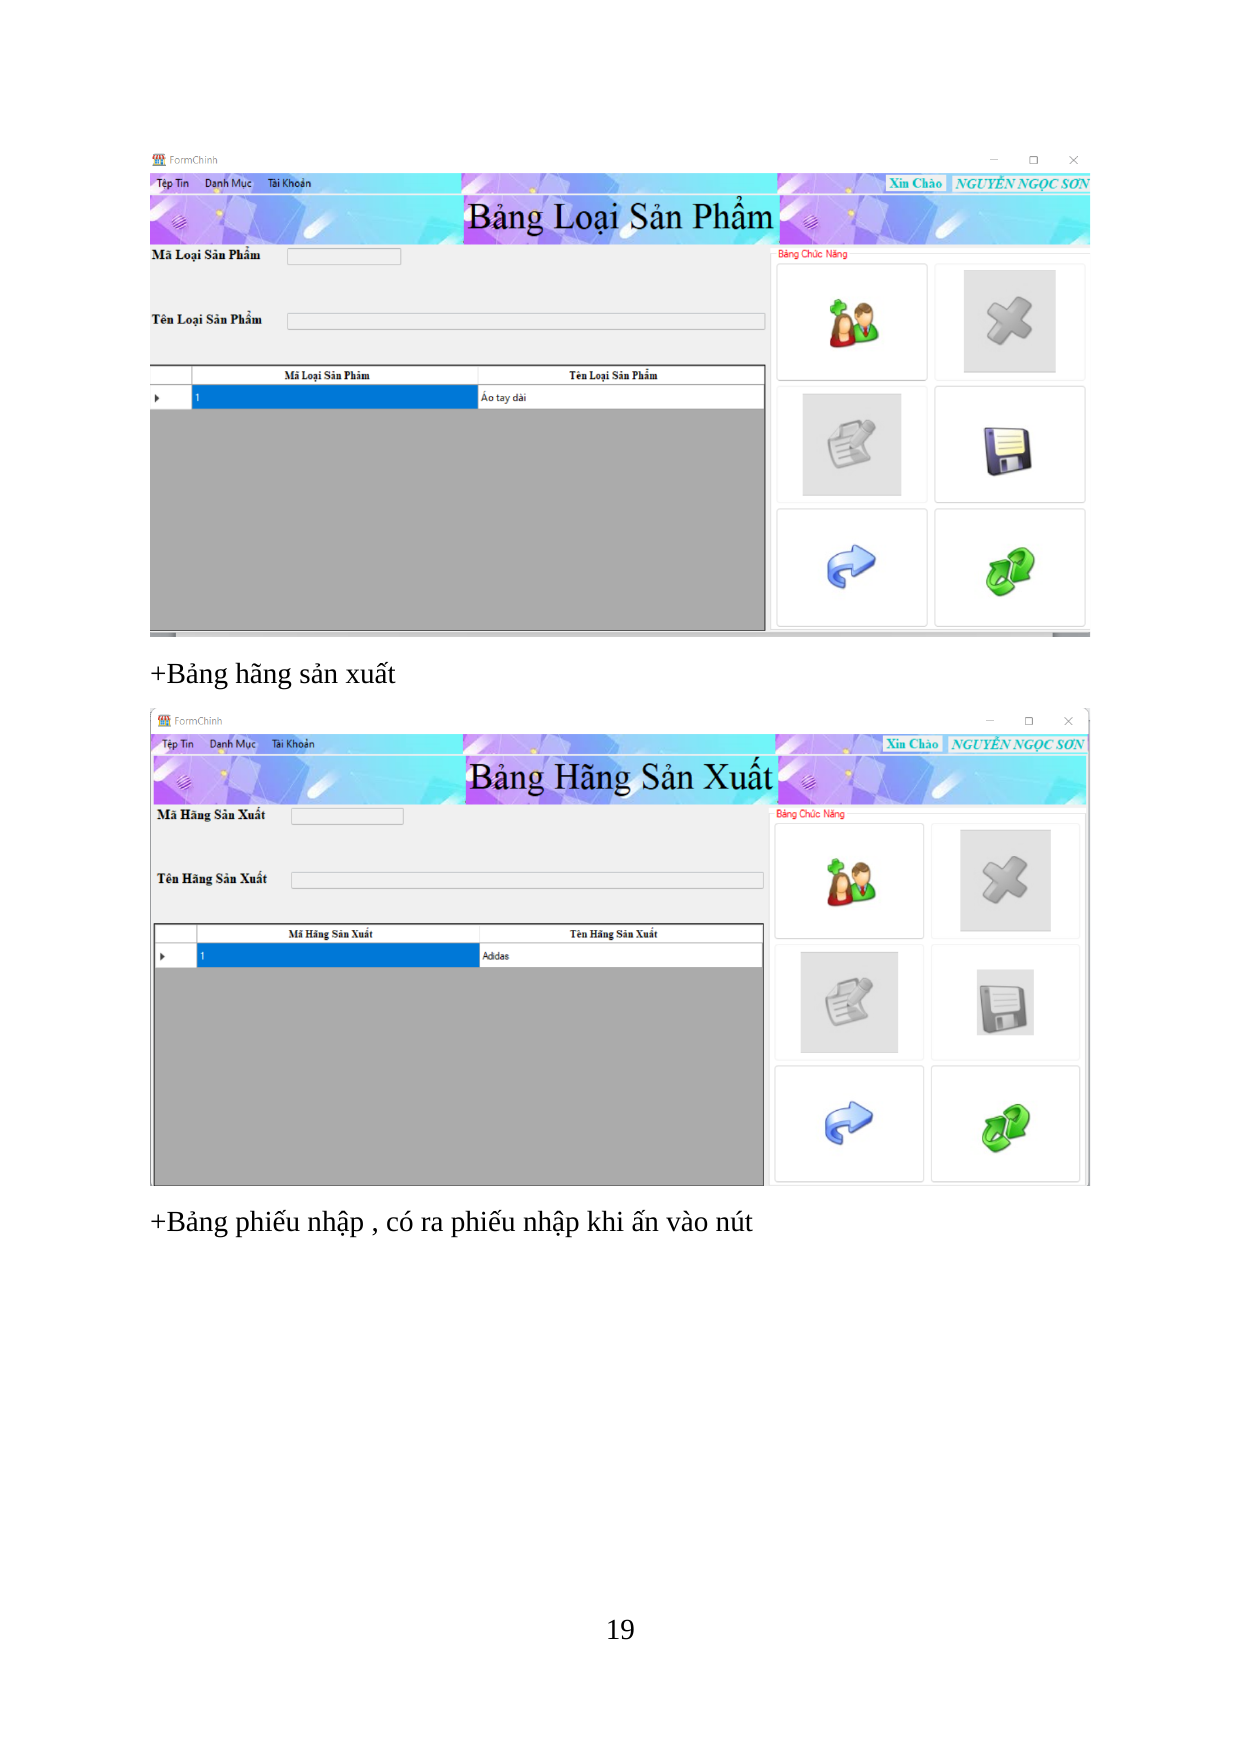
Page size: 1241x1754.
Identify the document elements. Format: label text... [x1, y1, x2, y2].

picture [150, 150, 1091, 637]
picture [150, 708, 1091, 1186]
text +Bảng phiếu nhập , có ra phiếu nhập khi ấn vào nút [150, 1204, 1090, 1238]
text +Bảng hãng sản xuất [150, 656, 1090, 689]
